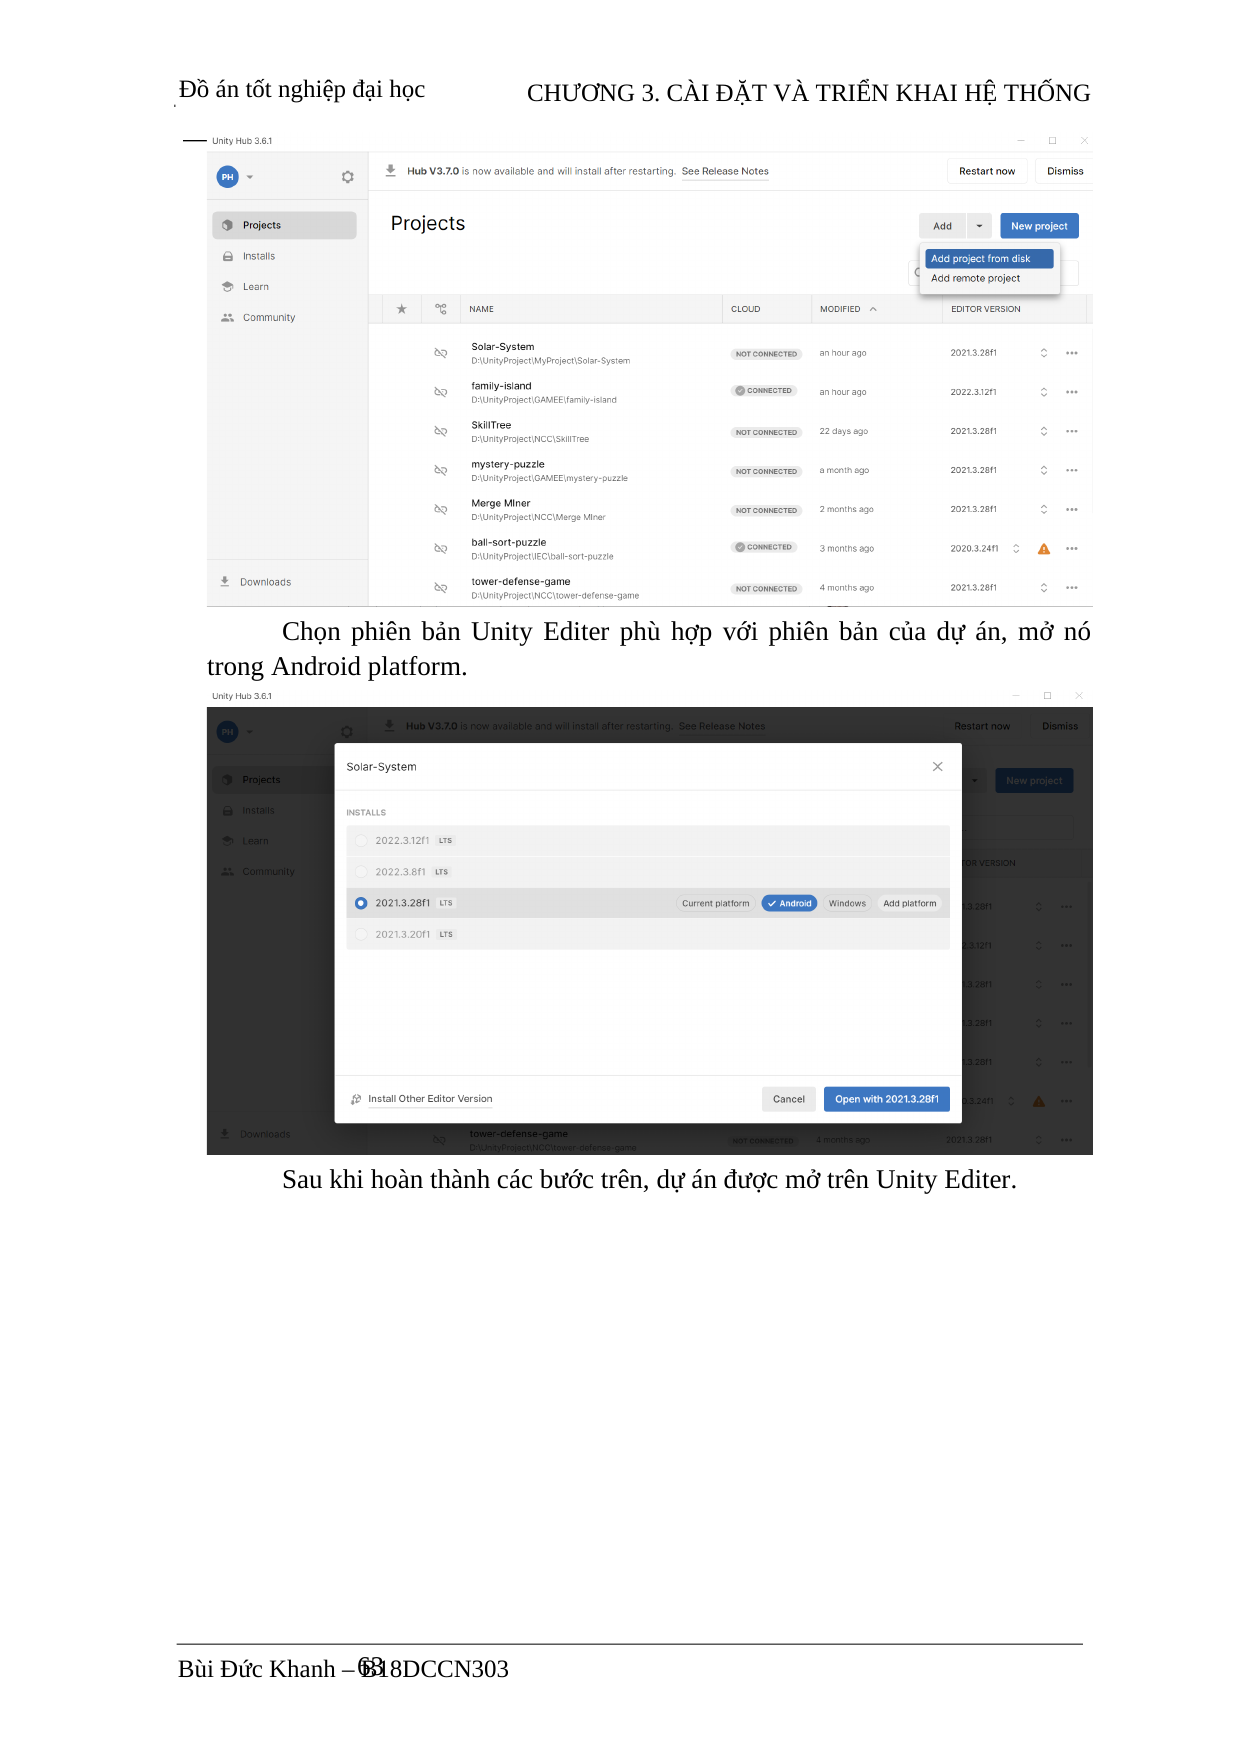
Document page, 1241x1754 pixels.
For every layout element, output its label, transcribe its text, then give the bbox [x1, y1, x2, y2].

text Chọn phiên bản Unity Editer phù hợp với phiên bản của dự án, mở nó trong Android platform. [207, 615, 1092, 681]
picture [206, 690, 1093, 1155]
picture [206, 132, 1093, 607]
text Sau khi hoàn thành các bước trên, dự án được mở trên Unity Editer. [207, 1163, 1092, 1195]
